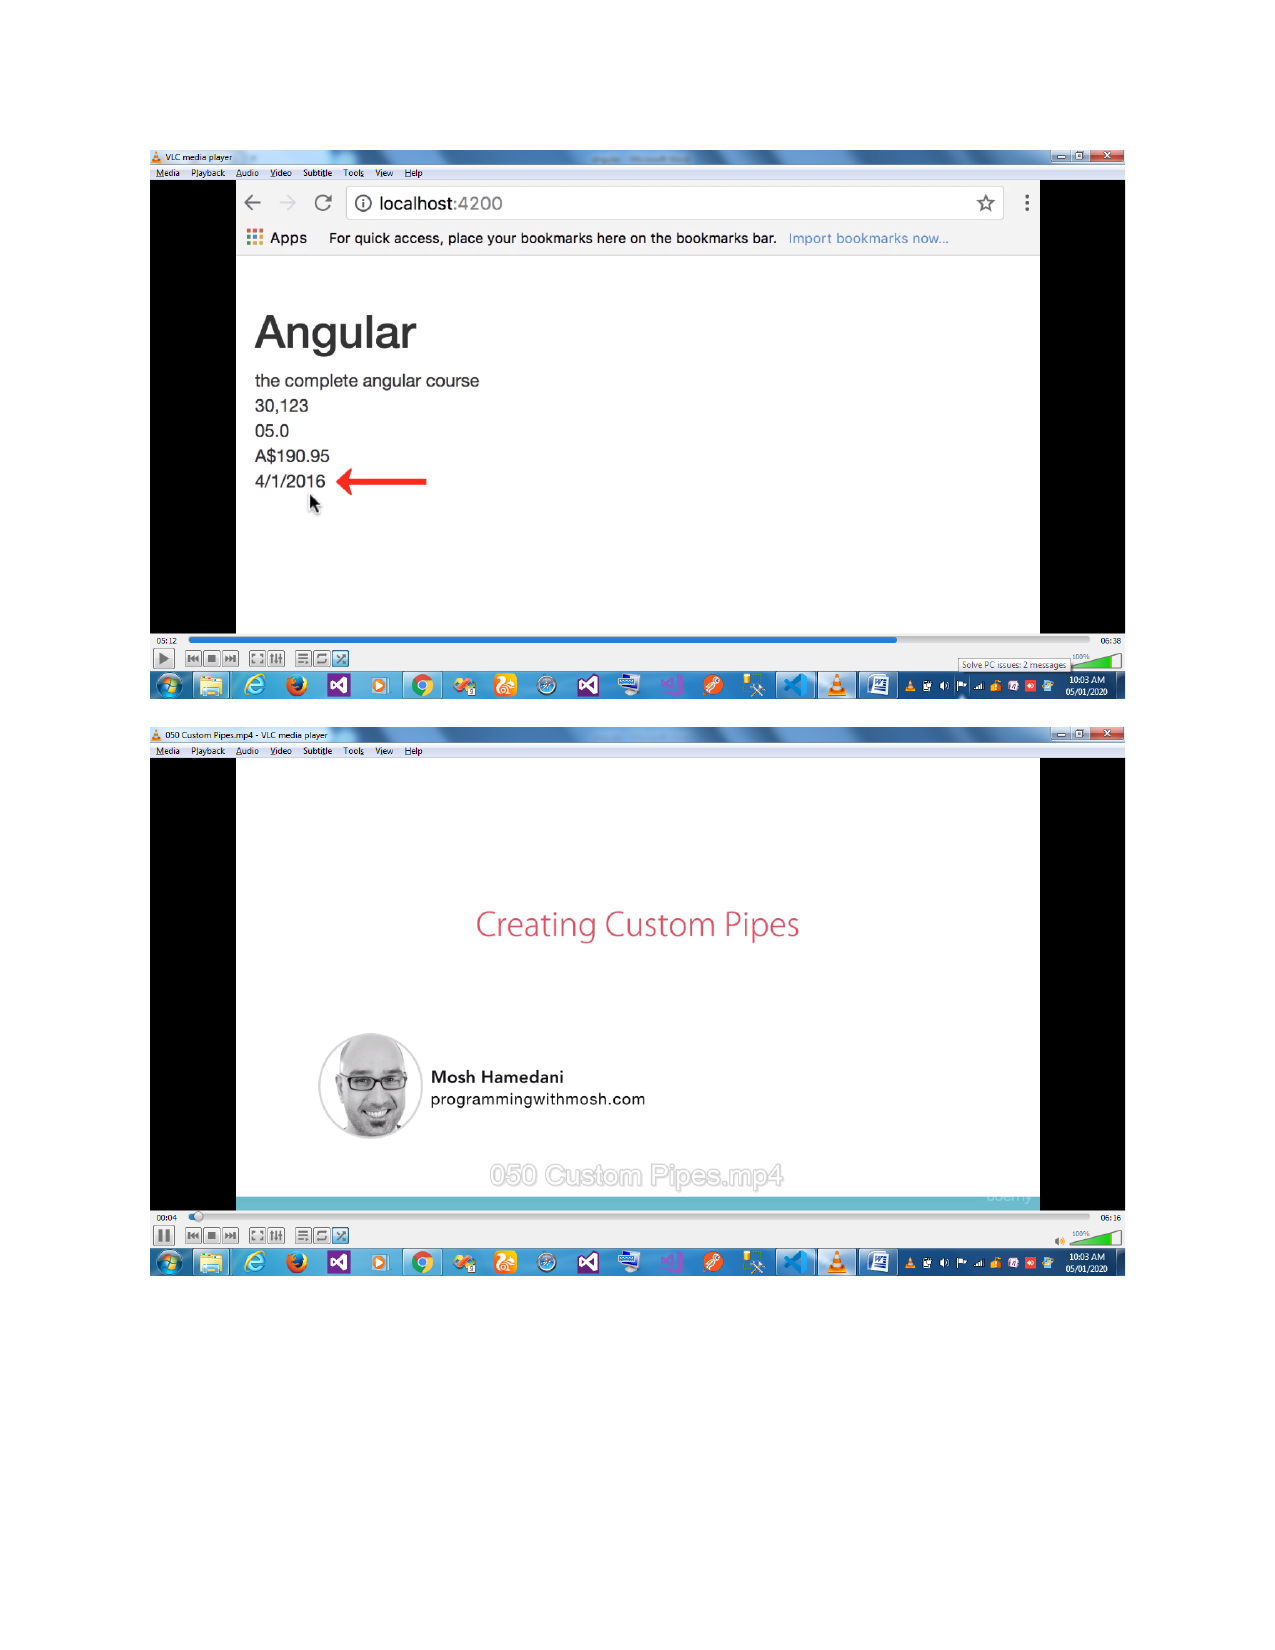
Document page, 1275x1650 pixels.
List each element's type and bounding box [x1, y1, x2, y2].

picture [150, 727, 1125, 1276]
picture [150, 150, 1125, 699]
